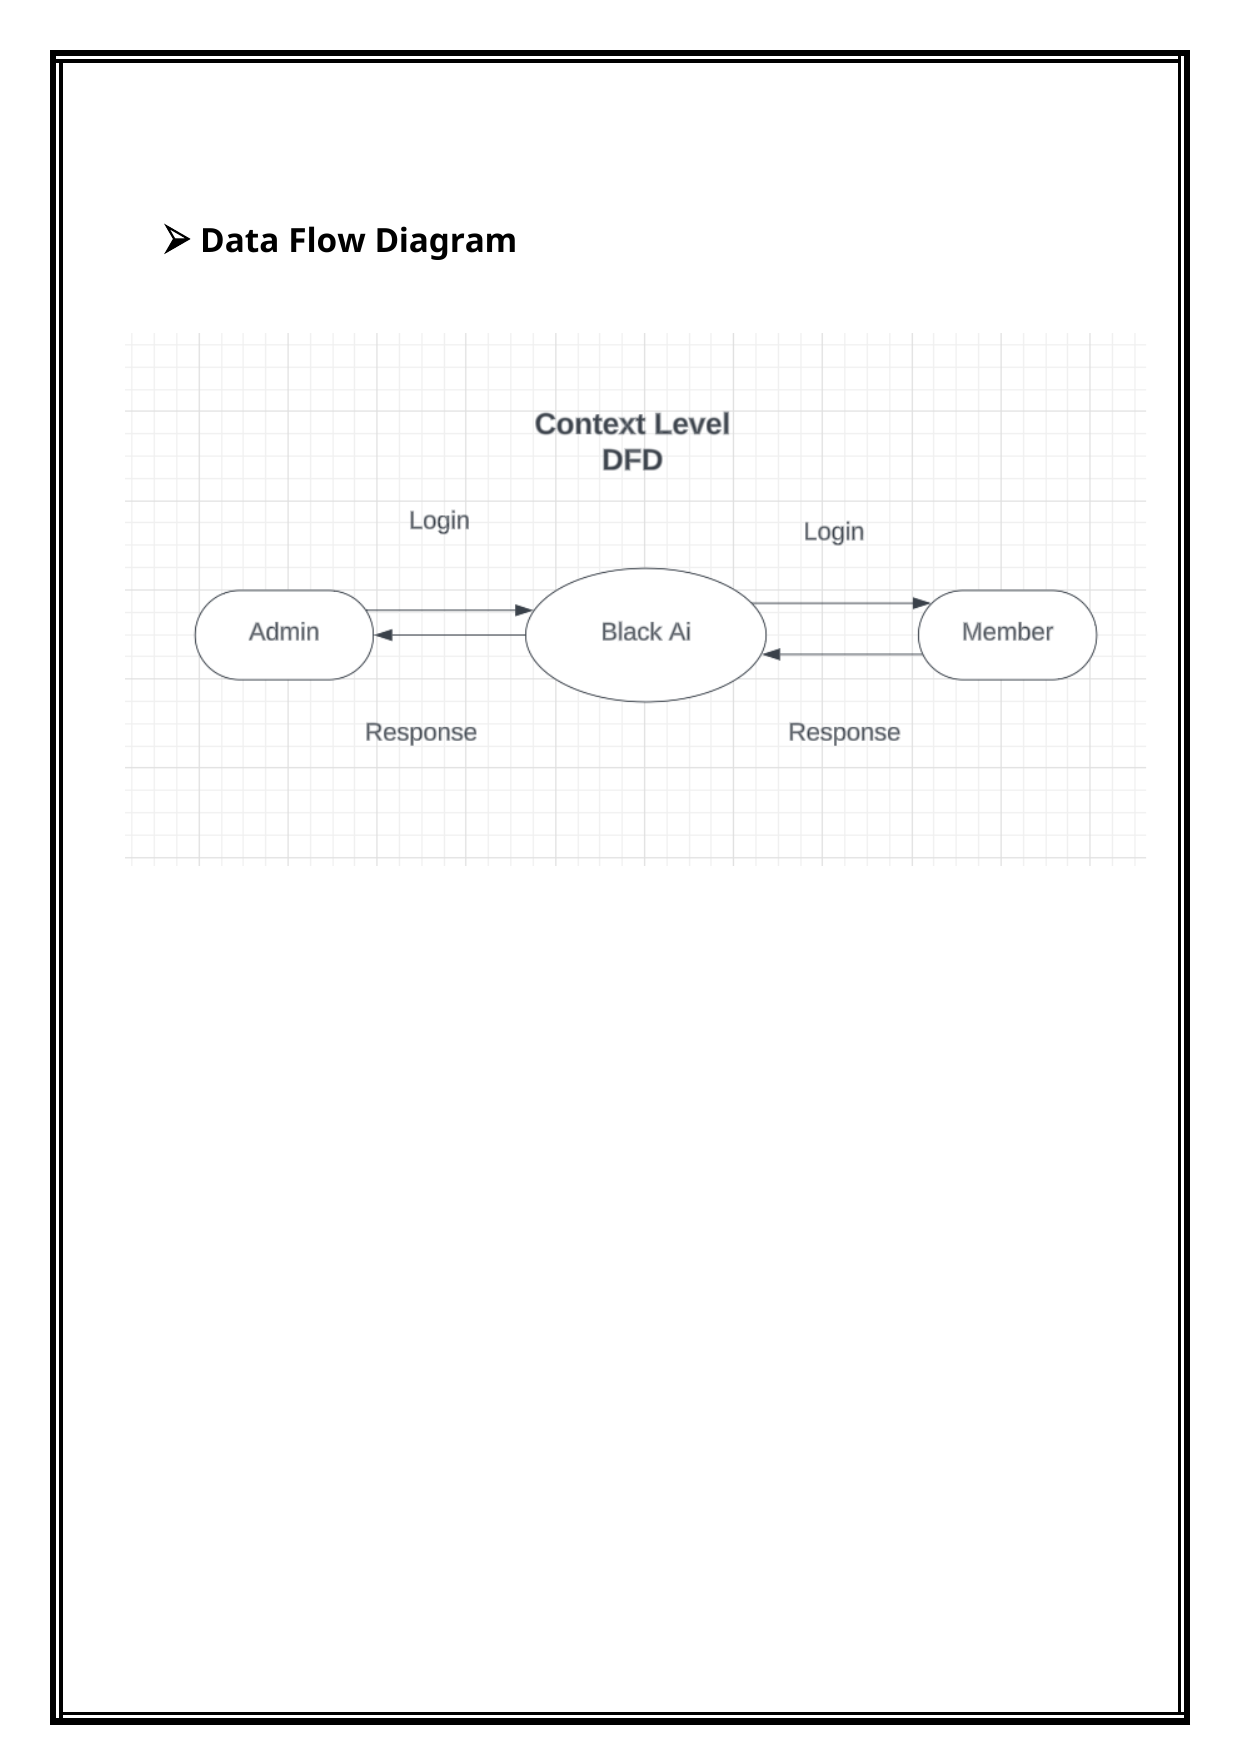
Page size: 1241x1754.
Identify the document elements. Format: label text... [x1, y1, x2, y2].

picture [125, 333, 1147, 866]
list Data Flow Diagram [162, 217, 1149, 262]
